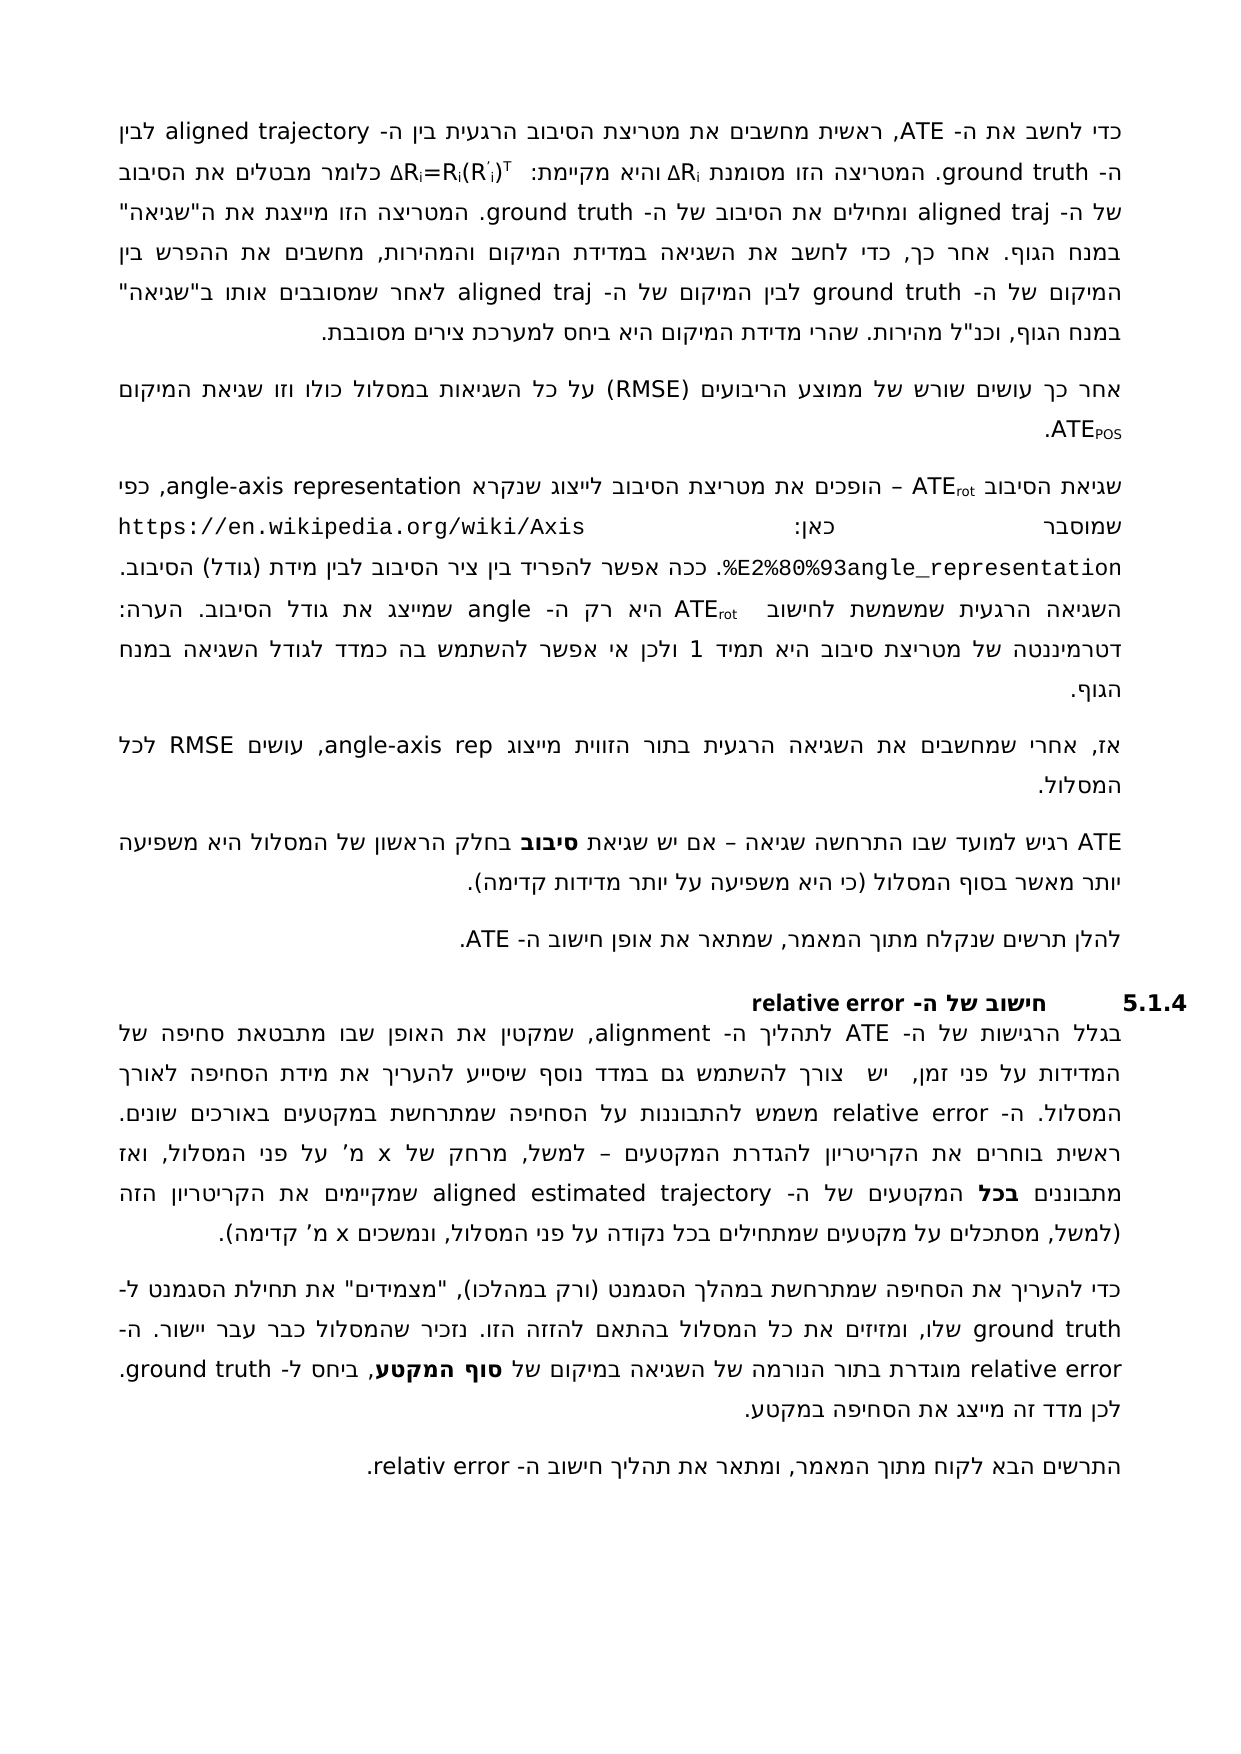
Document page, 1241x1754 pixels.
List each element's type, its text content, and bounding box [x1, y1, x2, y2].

text אז, אחרי שמחשבים את השגיאה הרגעית בתור הזווית מייצוג angle-axis rep, עושים RMSE לכל המסלול. [118, 732, 1122, 799]
text שגיאת הסיבוב ATErot – הופכים את מטריצת הסיבוב לייצוג שנקרא angle-axis representation, כפי שמוסבר כאן: https://en.wikipedia.org/wiki/Axis%E2%80%93angle_representation. ככה אפשר להפריד בין ציר הסיבוב לבין מידת (גודל) הסיבוב. השגיאה הרגעית שמשמשת לחישוב ATErot היא רק ה- angle שמייצג את גודל הסיבוב. הערה: דטרמיננטה של מטריצת סיבוב היא תמיד 1 ולכן אי אפשר להשתמש בה כמדד לגודל השגיאה במנח הגוף. [118, 473, 1122, 702]
text כדי להעריך את הסחיפה שמתרחשת במהלך הסגמנט (ורק במהלכו), "מצמידים" את תחילת הסגמנט ל- ground truth שלו, ומזיזים את כל המסלול בהתאם להזזה הזו. נזכיר שהמסלול כבר עבר יישור. ה- relative error מוגדרת בתור הנורמה של השגיאה במיקום של סוף המקטע, ביחס ל- ground truth. לכן מדד זה מייצג את הסחיפה במקטע. [118, 1276, 1122, 1423]
text כדי לחשב את ה- ATE, ראשית מחשבים את מטריצת הסיבוב הרגעית בין ה- aligned trajectory לבין ה- ground truth. המטריצה הזו מסומנת ΔRi והיא מקיימת: ΔRi=Ri(R’i)T כלומר מבטלים את הסיבוב של ה- aligned traj ומחילים את הסיבוב של ה- ground truth. המטריצה הזו מייצגת את ה"שגיאה" במנח הגוף. אחר כך, כדי לחשב את השגיאה במדידת המיקום והמהירות, מחשבים את ההפרש בין המיקום של ה- ground truth לבין המיקום של ה- aligned traj לאחר שמסובבים אותו ב"שגיאה" במנח הגוף, וכנ"ל מהירות. שהרי מדידת המיקום היא ביחס למערכת צירים מסובבת. [118, 118, 1122, 346]
text אחר כך עושים שורש של ממוצע הריבועים (RMSE) על כל השגיאות במסלול כולו וזו שגיאת המיקום ATEPOS. [118, 376, 1122, 443]
text להלן תרשים שנקלח מתוך המאמר, שמתאר את אופן חישוב ה- ATE. [118, 926, 1122, 952]
subtitle חישוב של ה- relative error [118, 987, 1122, 1018]
text בגלל הרגישות של ה- ATE לתהליך ה- alignment, שמקטין את האופן שבו מתבטאת סחיפה של המדידות על פני זמן, יש צורך להשתמש גם במדד נוסף שיסייע להעריך את מידת הסחיפה לאורך המסלול. ה- relative error משמש להתבוננות על הסחיפה שמתרחשת במקטעים באורכים שונים. ראשית בוחרים את הקריטריון להגדרת המקטעים – למשל, מרחק של x מ’ על פני המסלול, ואז מתבוננים בכל המקטעים של ה- aligned estimated trajectory שמקיימים את הקריטריון הזה (למשל, מסתכלים על מקטעים שמתחילים בכל נקודה על פני המסלול, ונמשכים x מ’ קדימה). [118, 1020, 1122, 1246]
text התרשים הבא לקוח מתוך המאמר, ומתאר את תהליך חישוב ה- relativ error. [118, 1453, 1122, 1480]
text ATE רגיש למועד שבו התרחשה שגיאה – אם יש שגיאת סיבוב בחלק הראשון של המסלול היא משפיעה יותר מאשר בסוף המסלול (כי היא משפיעה על יותר מדידות קדימה). [118, 829, 1122, 896]
